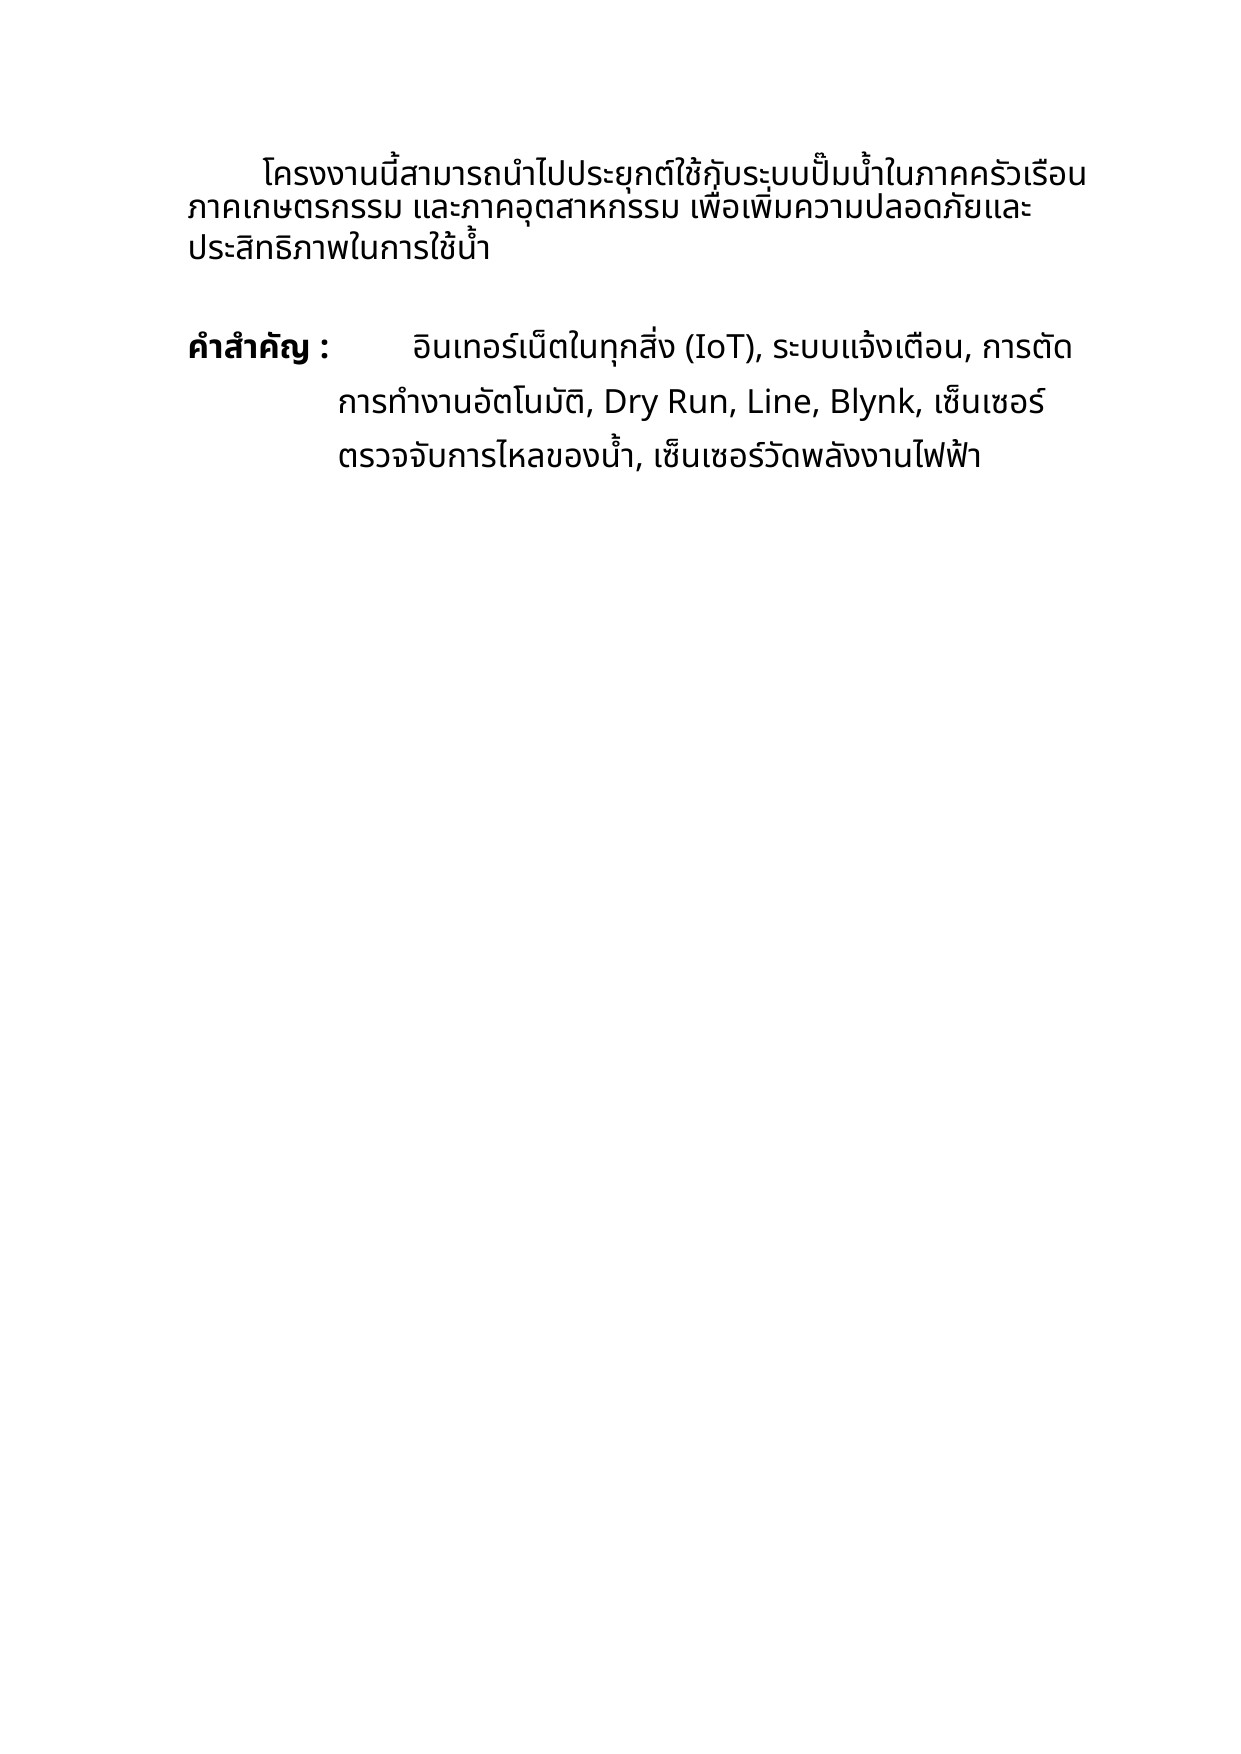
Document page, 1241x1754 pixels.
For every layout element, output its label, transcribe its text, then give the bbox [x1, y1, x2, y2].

text โครงงานนี้สามารถนำไปประยุกต์ใช้กับระบบปั๊มน้ำในภาคครัวเรือน ภาคเกษตรกรรม และภาคอุตสาหกรรม เพื่อเพิ่มความปลอดภัยและประสิทธิภาพในการใช้น้ำ [187, 153, 1090, 274]
text คำสำคัญ : อินเทอร์เน็ตในทุกสิ่ง (IoT), ระบบแจ้งเตือน, การตัดการทำงานอัตโนมัติ, Dry Run, Line, Blynk, เซ็นเซอร์ตรวจจับการไหลของน้ำ, เซ็นเซอร์วัดพลังงานไฟฟ้า [187, 323, 1090, 483]
